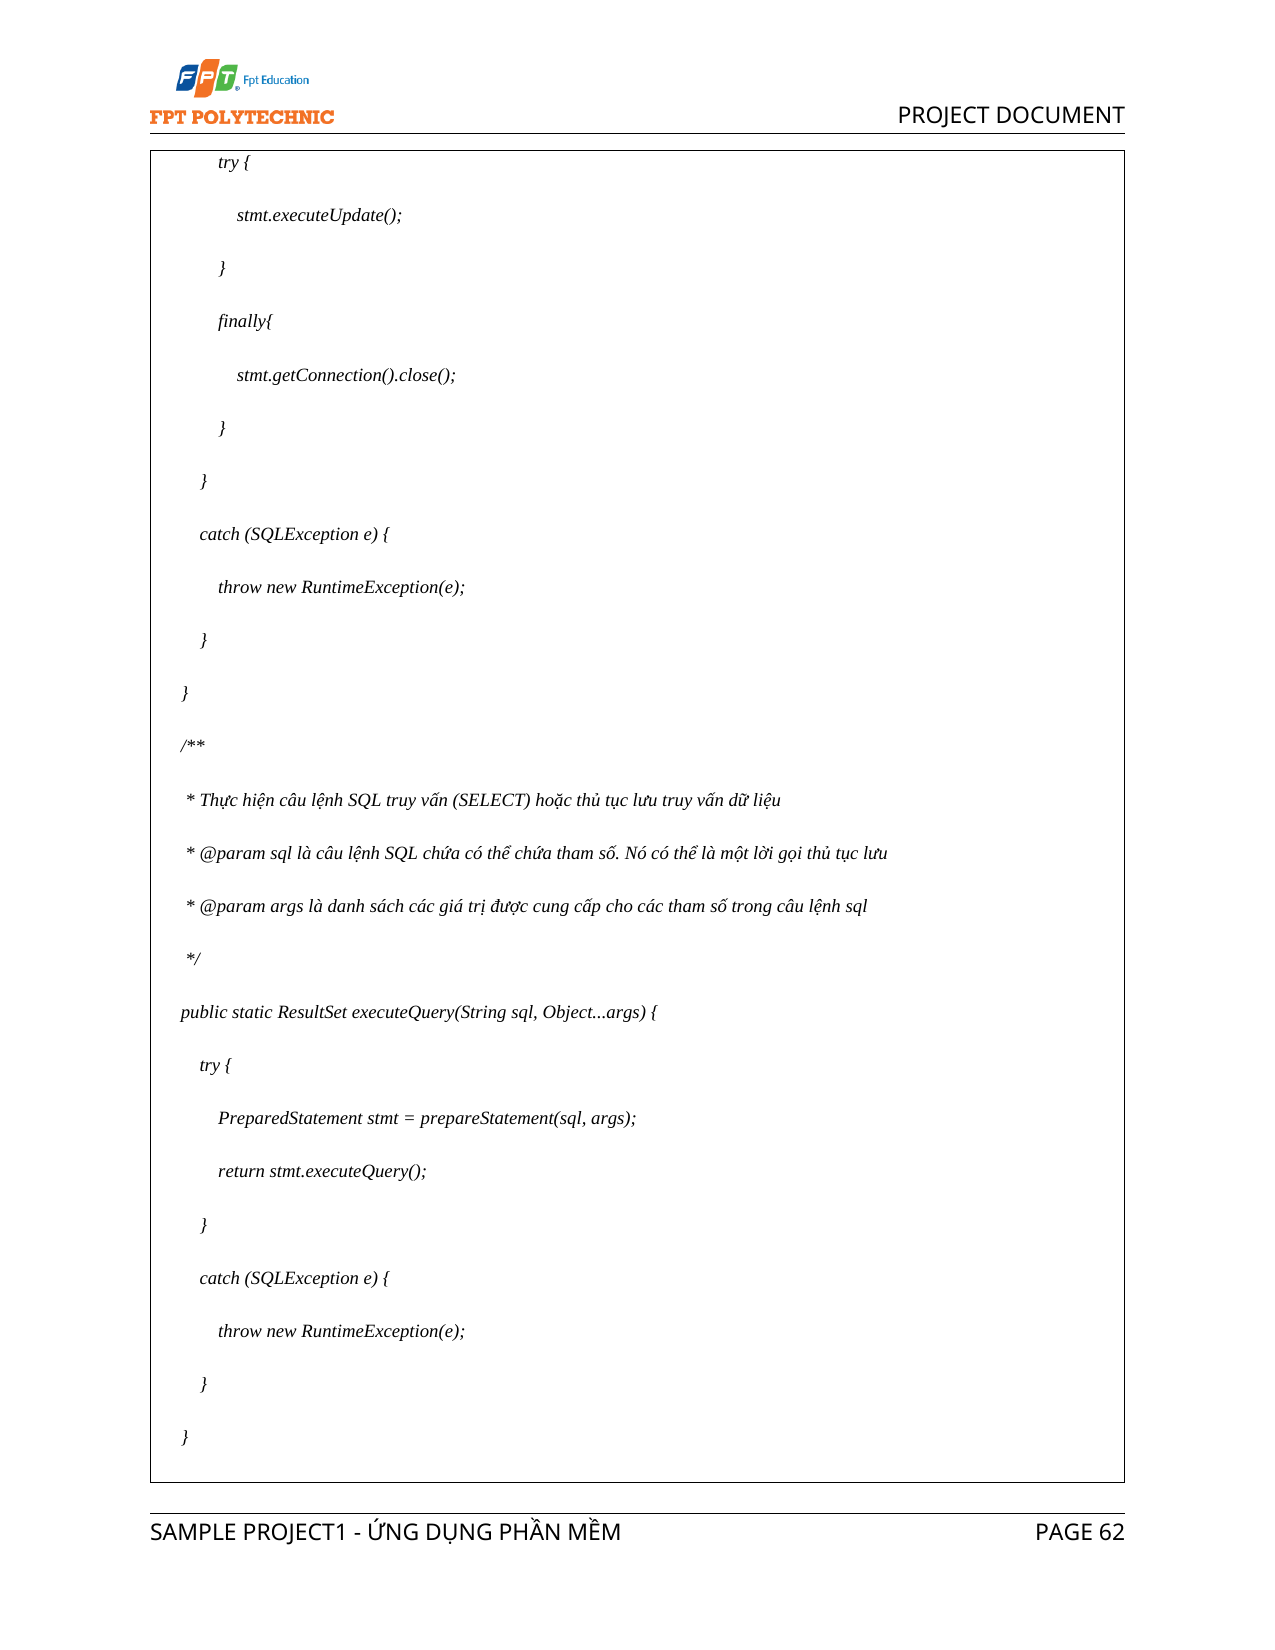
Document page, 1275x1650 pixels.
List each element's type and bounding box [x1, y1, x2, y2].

picture [150, 59, 336, 124]
table_header [151, 151, 1124, 1482]
